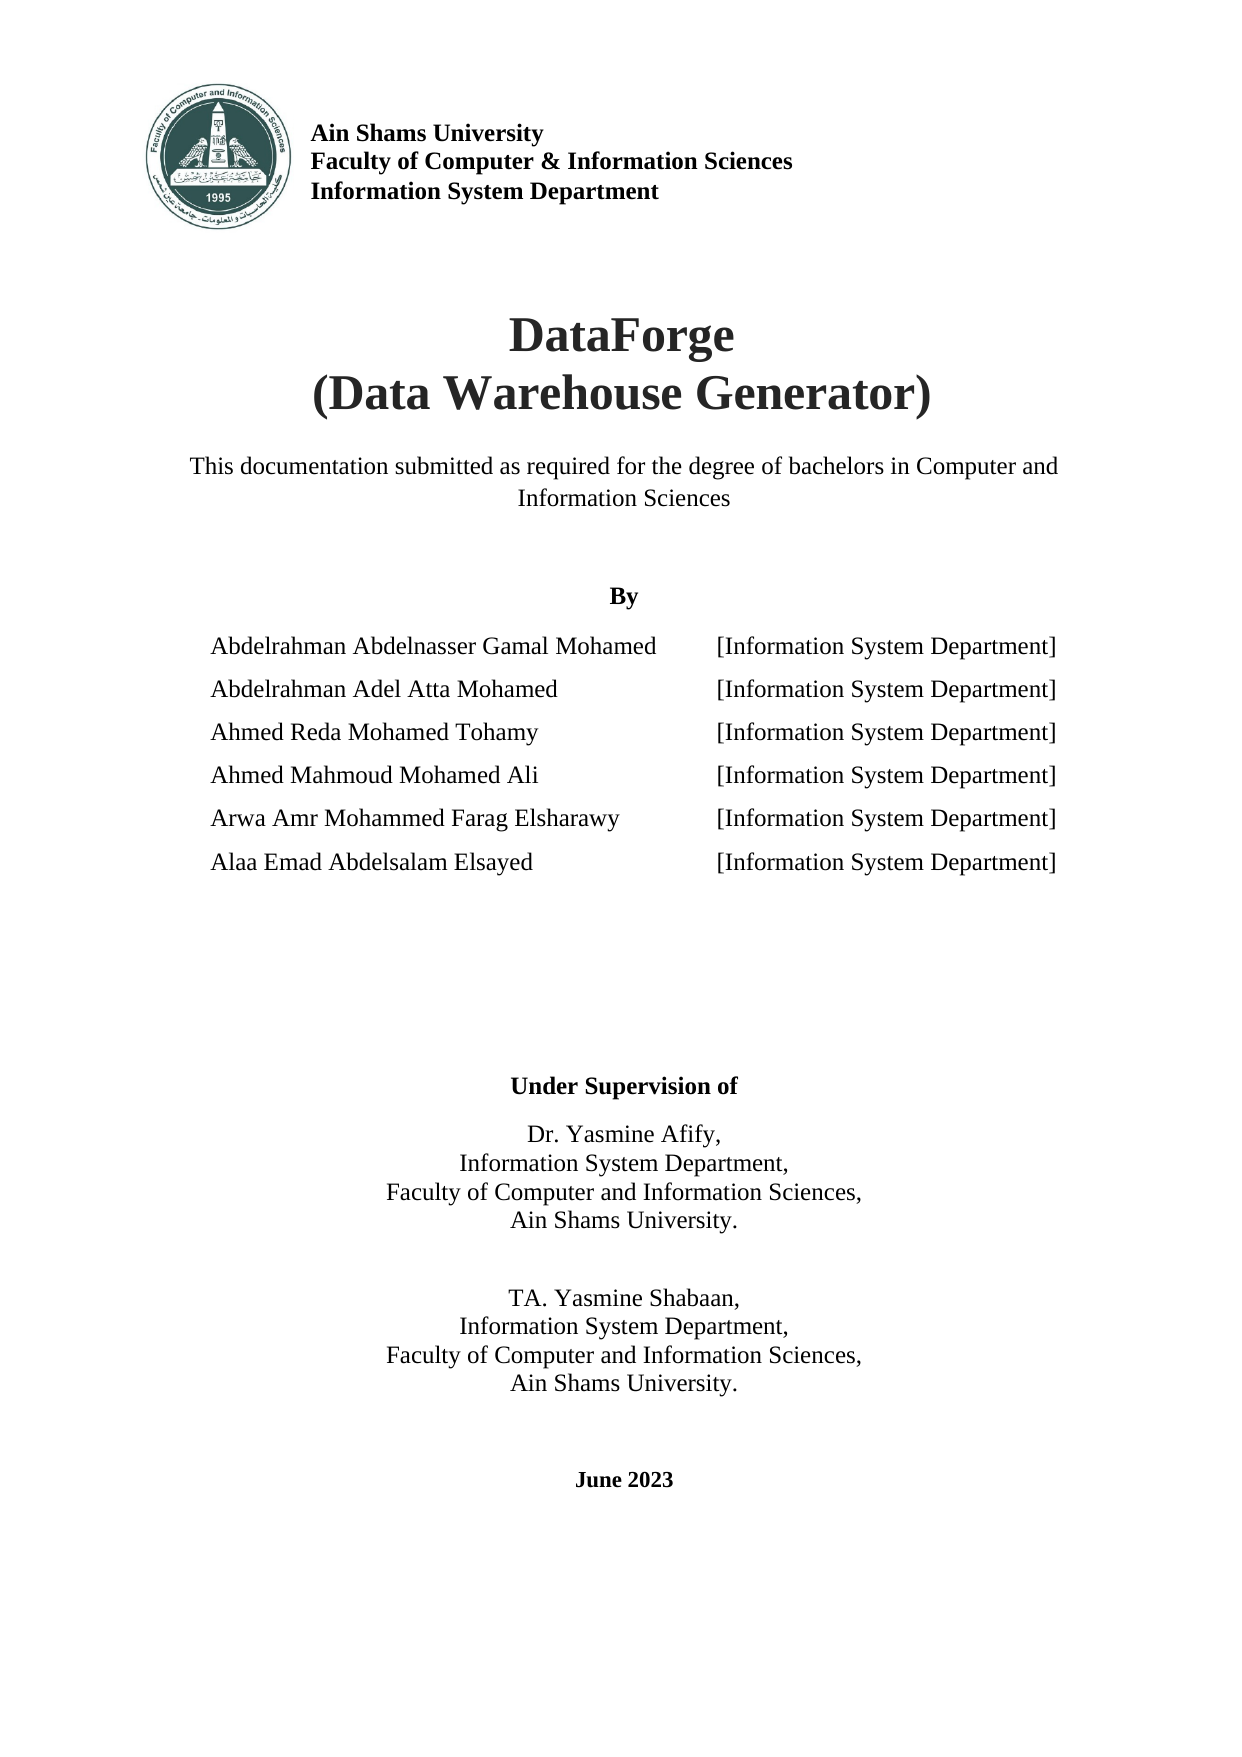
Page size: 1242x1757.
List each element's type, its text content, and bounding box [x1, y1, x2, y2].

text This documentation submitted as required for the degree of bachelors in Computer and Information Sciences [131, 451, 1117, 512]
text Ain Shams University. [131, 1206, 1117, 1234]
text Faculty of Computer and Information Sciences, [131, 1177, 1117, 1206]
text By [131, 581, 1117, 610]
text Abdelrahman Adel Atta Mohamed [Information System Department] [150, 674, 1117, 703]
text Faculty of Computer & Information Sciences [310, 147, 1117, 175]
text TA. Yasmine Shabaan, [131, 1284, 1117, 1312]
text June 2023 [131, 1466, 1117, 1492]
text Arwa Amr Mohammed Farag Elsharawy [Information System Department] [150, 803, 1117, 832]
text Ahmed Reda Mohamed Tohamy [Information System Department] [150, 717, 1117, 746]
picture [142, 76, 294, 235]
text Ain Shams University. [131, 1369, 1117, 1397]
text Abdelrahman Abdelnasser Gamal Mohamed [Information System Department] [150, 631, 1117, 660]
text Under Supervision of [131, 1071, 1117, 1099]
text Information System Department [310, 176, 1117, 204]
text (Data Warehouse Generator) [131, 363, 1112, 420]
text DataForge [131, 305, 1112, 362]
text Information System Department, [131, 1148, 1117, 1177]
text Alaa Emad Abdelsalam Elsayed [Information System Department] [150, 847, 1117, 875]
text Ahmed Mahmoud Mohamed Ali [Information System Department] [150, 760, 1117, 789]
text Ain Shams University [310, 118, 1117, 147]
text Faculty of Computer and Information Sciences, [131, 1341, 1117, 1369]
text Dr. Yasmine Afify, [131, 1120, 1117, 1148]
text Information System Department, [131, 1312, 1117, 1340]
